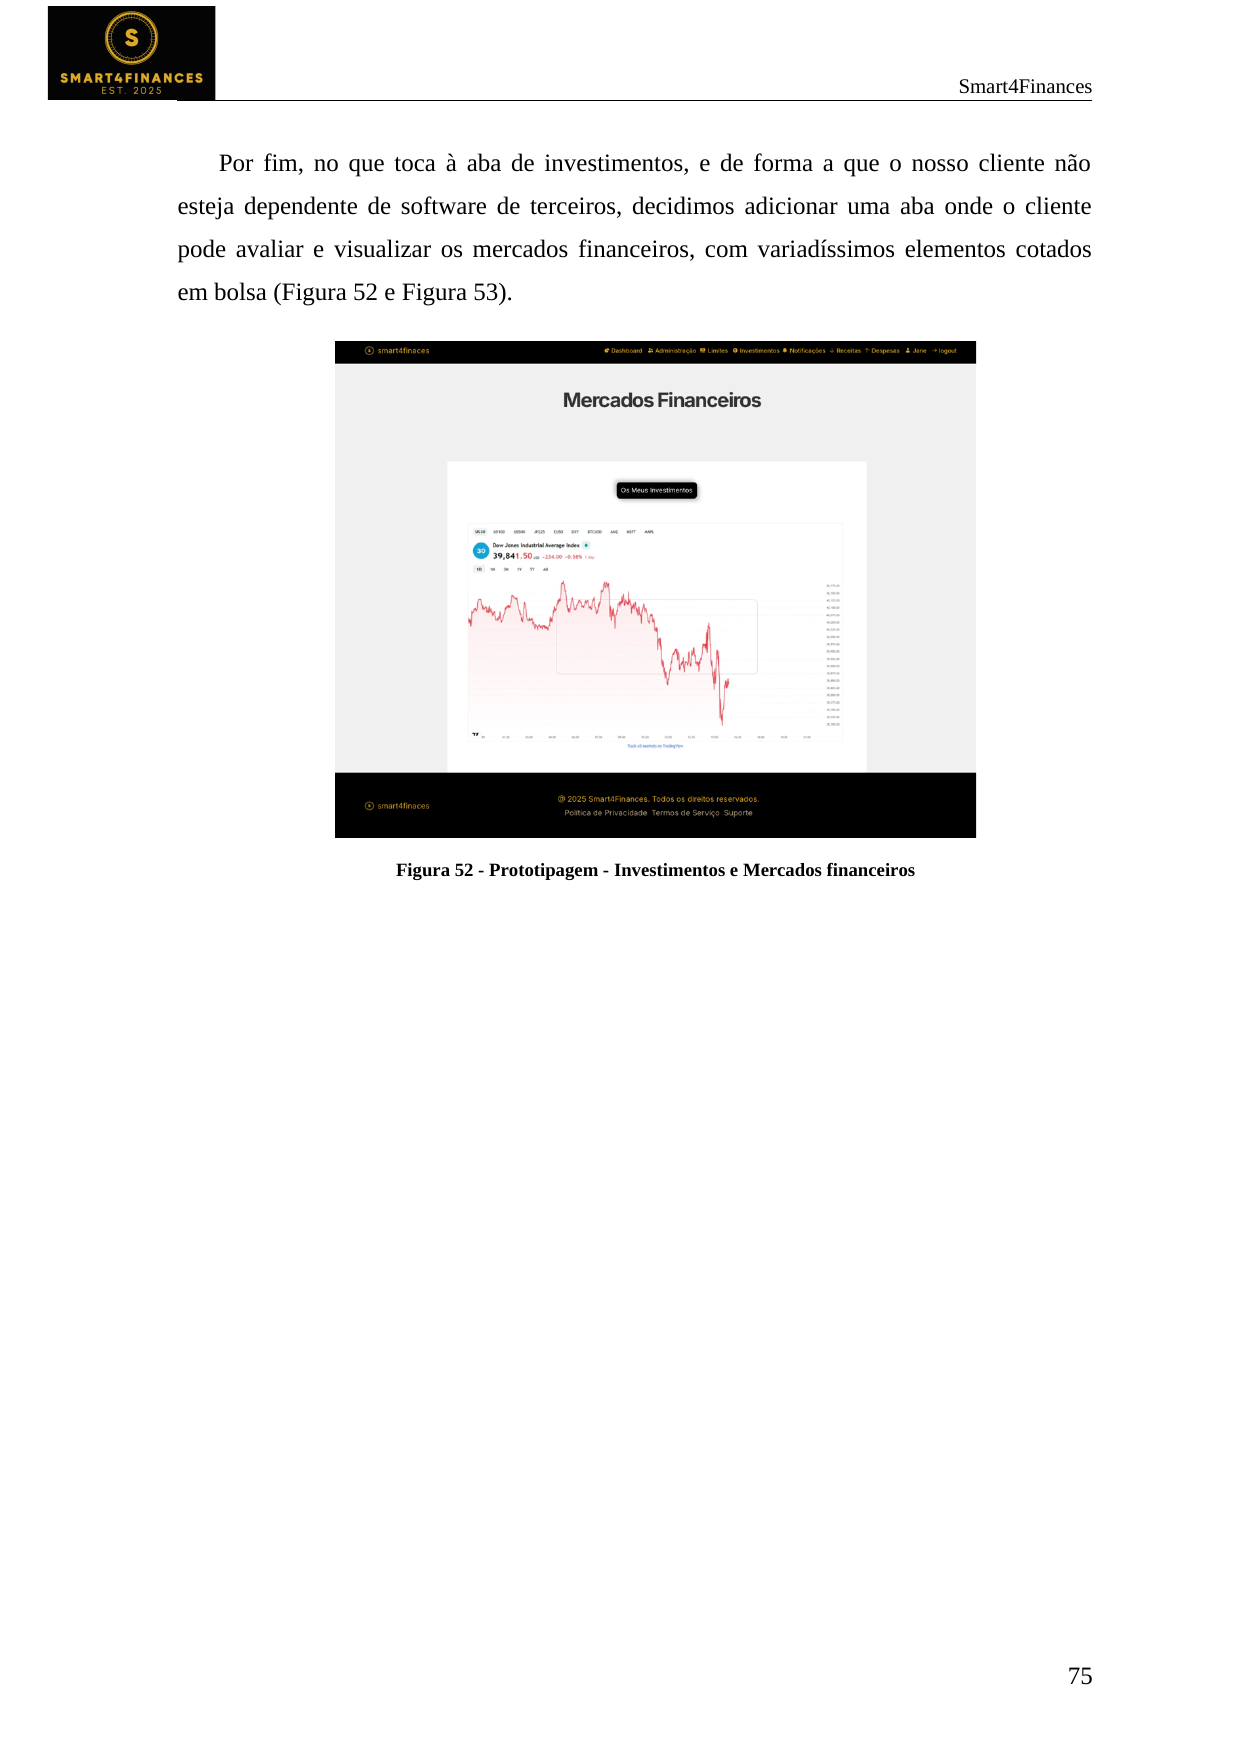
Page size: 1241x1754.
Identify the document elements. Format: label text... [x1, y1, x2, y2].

picture [47, 6, 216, 100]
text Figura 52 - Prototipagem - Investimentos e Mercados financeiros [177, 859, 1092, 880]
picture [335, 341, 977, 838]
text Por fim, no que toca à aba de investimentos, e de forma a que o nosso cliente não esteja dependente de software de terceiros, decidimos adicionar uma aba onde o cliente pode avaliar e visualizar os mercados financeiros, com variadíssimos elementos cotados em bolsa (Figura 52 e Figura 53). [177, 148, 1092, 306]
